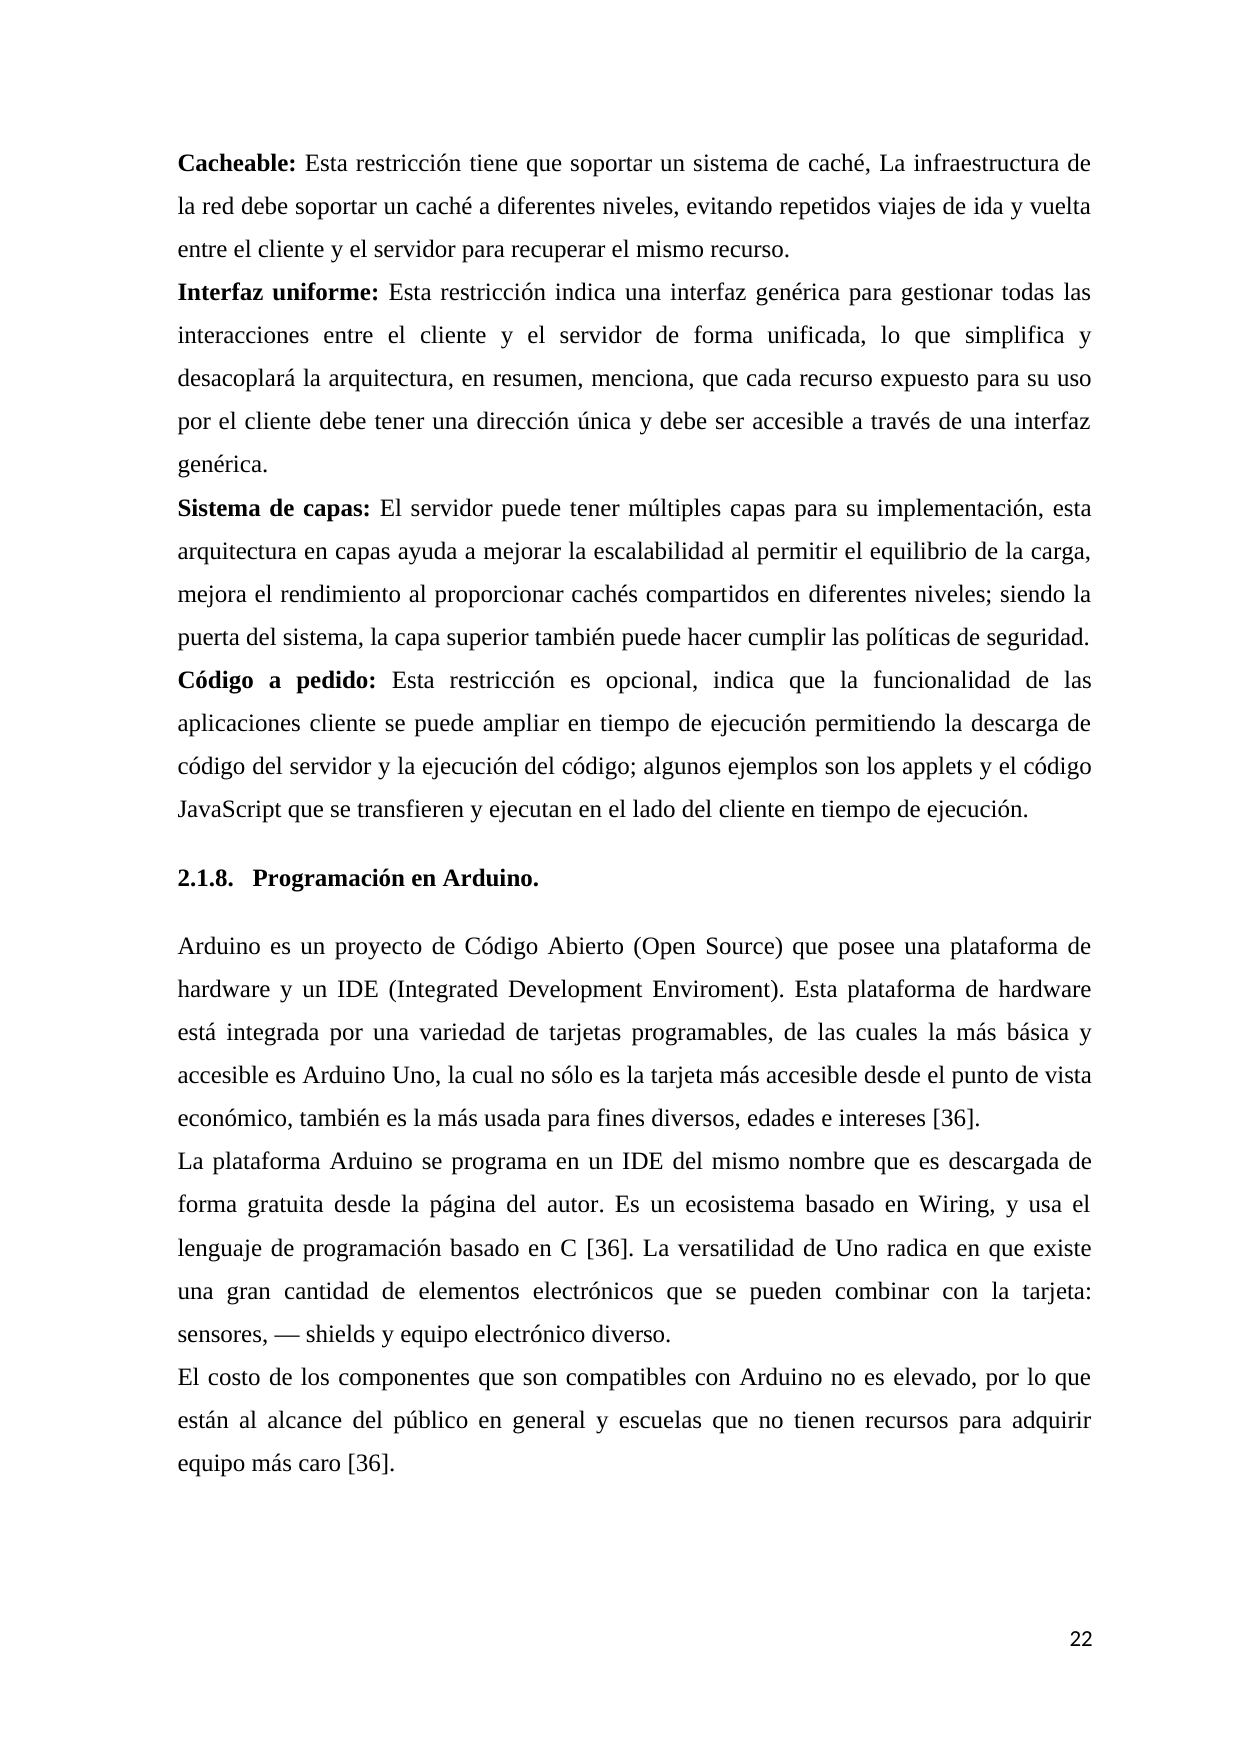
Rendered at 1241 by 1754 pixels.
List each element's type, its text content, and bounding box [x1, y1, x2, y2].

list Programación en Arduino. [177, 863, 1092, 891]
text Cacheable: Esta restricción tiene que soportar un sistema de caché, La infraestructura de la red debe soportar un caché a diferentes niveles, evitando repetidos viajes de ida y vuelta entre el cliente y el servidor para recuperar el mismo recurso. [177, 148, 1092, 263]
text Sistema de capas: El servidor puede tener múltiples capas para su implementación, esta arquitectura en capas ayuda a mejorar la escalabilidad al permitir el equilibrio de la carga, mejora el rendimiento al proporcionar cachés compartidos en diferentes niveles; siendo la puerta del sistema, la capa superior también puede hacer cumplir las políticas de seguridad. [177, 493, 1092, 651]
text Interfaz uniforme: Esta restricción indica una interfaz genérica para gestionar todas las interacciones entre el cliente y el servidor de forma unificada, lo que simplifica y desacoplará la arquitectura, en resumen, menciona, que cada recurso expuesto para su uso por el cliente debe tener una dirección única y debe ser accesible a través de una interfaz genérica. [177, 277, 1092, 478]
text La plataforma Arduino se programa en un IDE del mismo nombre que es descargada de forma gratuita desde la página del autor. Es un ecosistema basado en Wiring, y usa el lenguaje de programación basado en C [36]. La versatilidad de Uno radica en que existe una gran cantidad de elementos electrónicos que se pueden combinar con la tarjeta: sensores, ― shields y equipo electrónico diverso. [177, 1146, 1092, 1348]
text El costo de los componentes que son compatibles con Arduino no es elevado, por lo que están al alcance del público en general y escuelas que no tienen recursos para adquirir equipo más caro [36]. [177, 1362, 1092, 1477]
text Código a pedido: Esta restricción es opcional, indica que la funcionalidad de las aplicaciones cliente se puede ampliar en tiempo de ejecución permitiendo la descarga de código del servidor y la ejecución del código; algunos ejemplos son los applets y el código JavaScript que se transfieren y ejecutan en el lado del cliente en tiempo de ejecución. [177, 665, 1092, 823]
text Arduino es un proyecto de Código Abierto (Open Source) que posee una plataforma de hardware y un IDE (Integrated Development Enviroment). Esta plataforma de hardware está integrada por una variedad de tarjetas programables, de las cuales la más básica y accesible es Arduino Uno, la cual no sólo es la tarjeta más accesible desde el punto de vista económico, también es la más usada para fines diversos, edades e intereses [36]. [177, 931, 1092, 1132]
